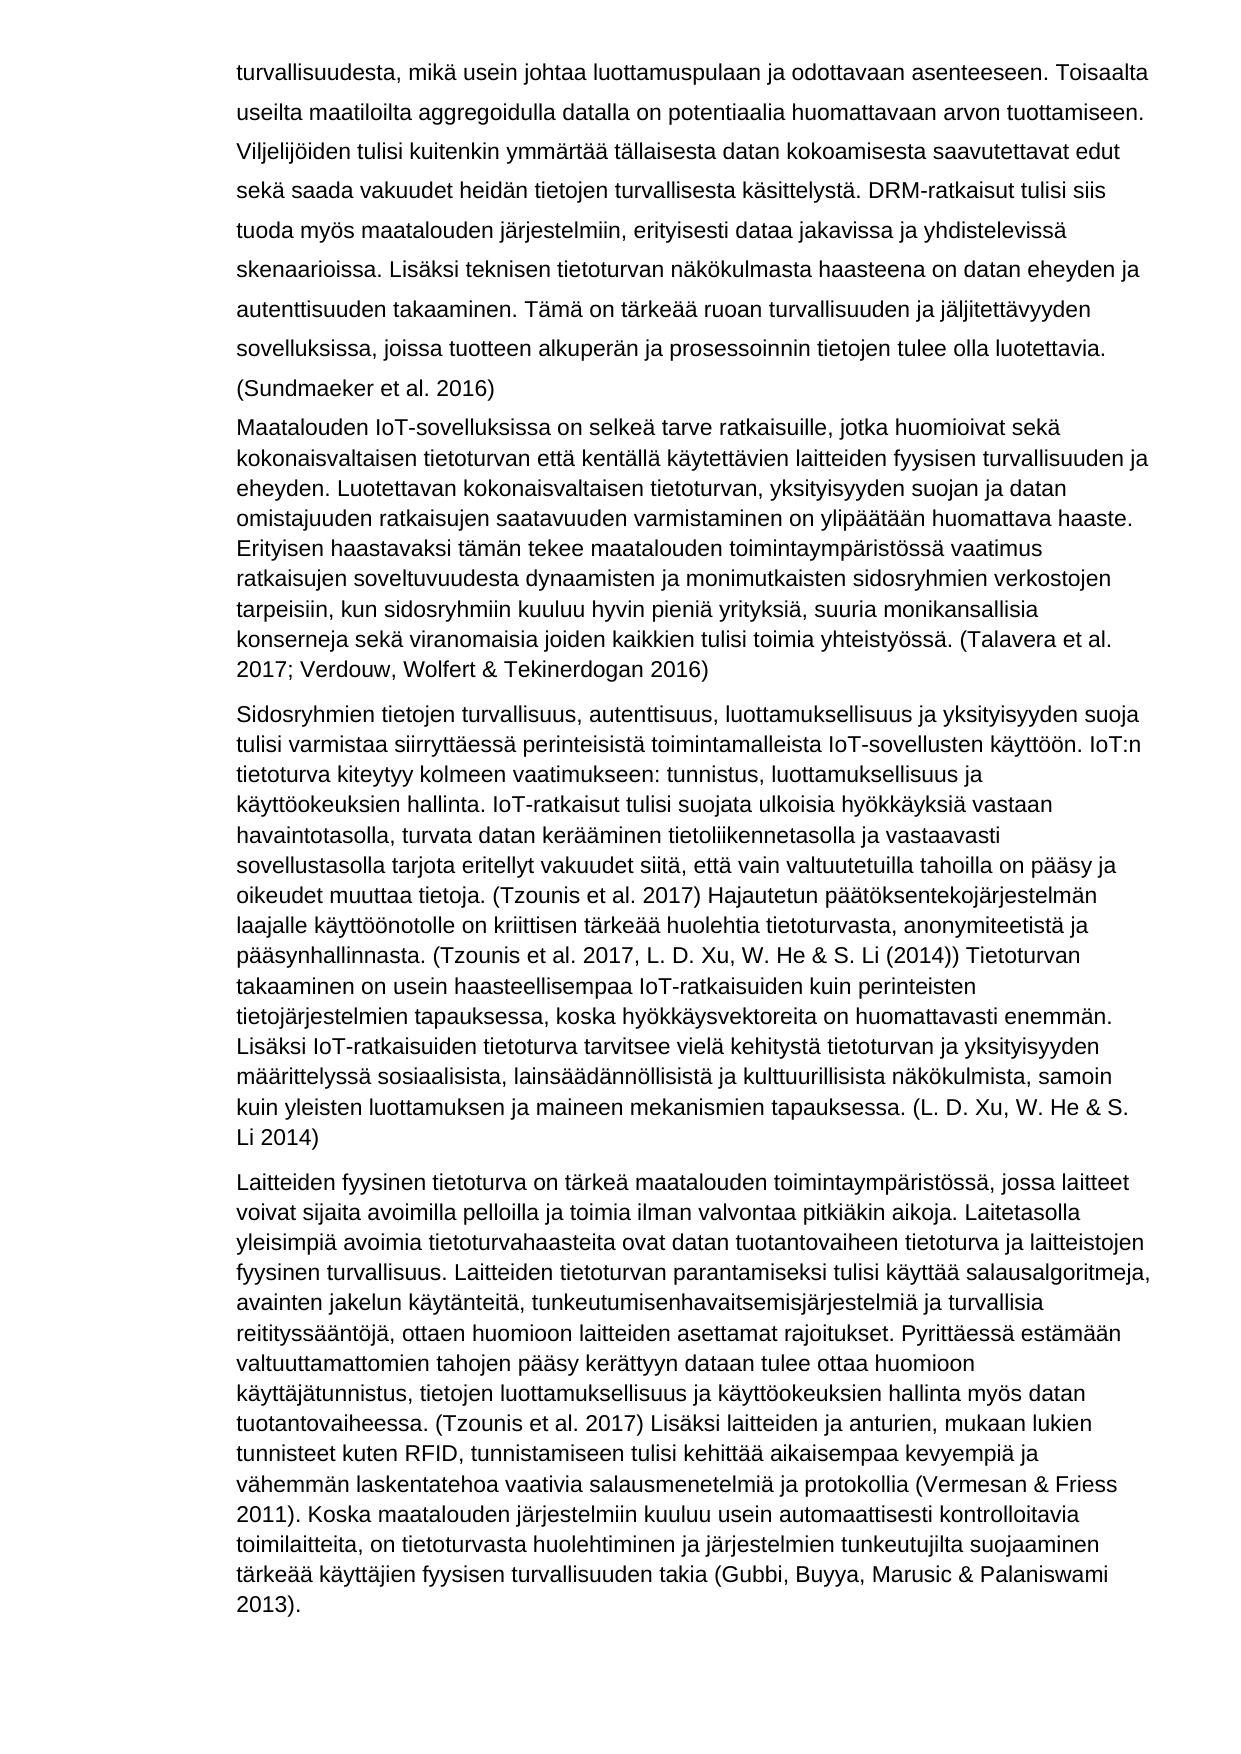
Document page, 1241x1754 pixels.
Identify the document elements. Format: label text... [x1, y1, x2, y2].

text Laitteiden fyysinen tietoturva on tärkeä maatalouden toimintaympäristössä, jossa laitteet voivat sijaita avoimilla pelloilla ja toimia ilman valvontaa pitkiäkin aikoja. Laitetasolla yleisimpiä avoimia tietoturvahaasteita ovat datan tuotantovaiheen tietoturva ja laitteistojen fyysinen turvallisuus. Laitteiden tietoturvan parantamiseksi tulisi käyttää salausalgoritmeja, avainten jakelun käytänteitä, tunkeutumisenhavaitsemisjärjestelmiä ja turvallisia reitityssääntöjä, ottaen huomioon laitteiden asettamat rajoitukset. Pyrittäessä estämään valtuuttamattomien tahojen pääsy kerättyyn dataan tulee ottaa huomioon käyttäjätunnistus, tietojen luottamuksellisuus ja käyttöokeuksien hallinta myös datan tuotantovaiheessa. (Tzounis et al. 2017) Lisäksi laitteiden ja anturien, mukaan lukien tunnisteet kuten RFID, tunnistamiseen tulisi kehittää aikaisempaa kevyempiä ja vähemmän laskentatehoa vaativia salausmenetelmiä ja protokollia (Vermesan & Friess 2011). Koska maatalouden järjestelmiin kuuluu usein automaattisesti kontrolloitavia toimilaitteita, on tietoturvasta huolehtiminen ja järjestelmien tunkeutujilta suojaaminen tärkeää käyttäjien fyysisen turvallisuuden takia (Gubbi, Buyya, Marusic & Palaniswami 2013). [236, 1168, 1152, 1618]
text Sidosryhmien tietojen turvallisuus, autenttisuus, luottamuksellisuus ja yksityisyyden suoja tulisi varmistaa siirryttäessä perinteisistä toimintamalleista IoT-sovellusten käyttöön. IoT:n tietoturva kiteytyy kolmeen vaatimukseen: tunnistus, luottamuksellisuus ja käyttöokeuksien hallinta. IoT-ratkaisut tulisi suojata ulkoisia hyökkäyksiä vastaan havaintotasolla, turvata datan kerääminen tietoliikennetasolla ja vastaavasti sovellustasolla tarjota eritellyt vakuudet siitä, että vain valtuutetuilla tahoilla on pääsy ja oikeudet muuttaa tietoja. (Tzounis et al. 2017) Hajautetun päätöksentekojärjestelmän laajalle käyttöönotolle on kriittisen tärkeää huolehtia tietoturvasta, anonymiteetistä ja pääsynhallinnasta. (Tzounis et al. 2017, L. D. Xu, W. He & S. Li (2014)) Tietoturvan takaaminen on usein haasteellisempaa IoT-ratkaisuiden kuin perinteisten tietojärjestelmien tapauksessa, koska hyökkäysvektoreita on huomattavasti enemmän. Lisäksi IoT-ratkaisuiden tietoturva tarvitsee vielä kehitystä tietoturvan ja yksityisyyden määrittelyssä sosiaalisista, lainsäädännöllisistä ja kulttuurillisista näkökulmista, samoin kuin yleisten luottamuksen ja maineen mekanismien tapauksessa. (L. D. Xu, W. He & S. Li 2014) [236, 701, 1152, 1150]
text Maatalouden IoT-sovelluksissa on selkeä tarve ratkaisuille, jotka huomioivat sekä kokonaisvaltaisen tietoturvan että kentällä käytettävien laitteiden fyysisen turvallisuuden ja eheyden. Luotettavan kokonaisvaltaisen tietoturvan, yksityisyyden suojan ja datan omistajuuden ratkaisujen saatavuuden varmistaminen on ylipäätään huomattava haaste. Erityisen haastavaksi tämän tekee maatalouden toimintaympäristössä vaatimus ratkaisujen soveltuvuudesta dynaamisten ja monimutkaisten sidosryhmien verkostojen tarpeisiin, kun sidosryhmiin kuuluu hyvin pieniä yrityksiä, suuria monikansallisia konserneja sekä viranomaisia joiden kaikkien tulisi toimia yhteistyössä. (Talavera et al. 2017; Verdouw, Wolfert & Tekinerdogan 2016) [236, 414, 1152, 682]
